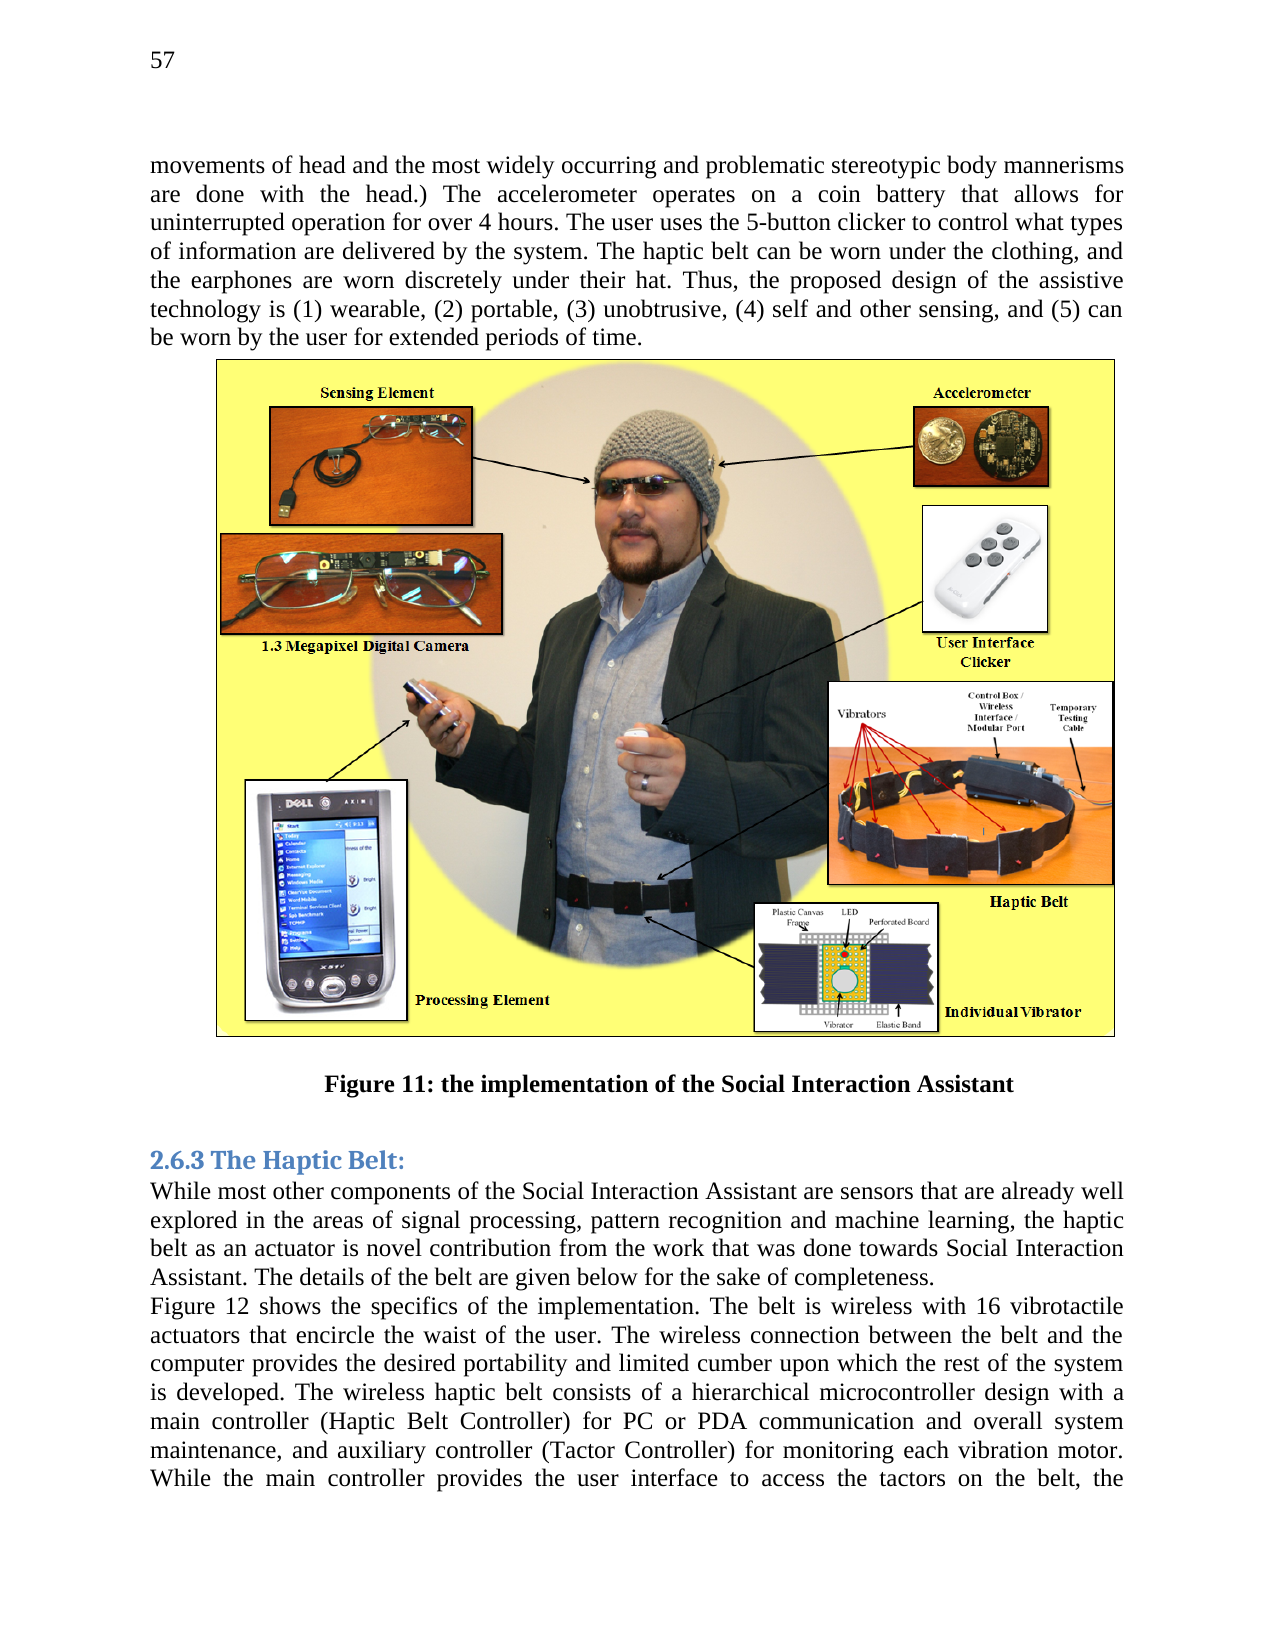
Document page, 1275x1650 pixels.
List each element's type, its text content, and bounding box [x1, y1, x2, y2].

subtitle 2.6.3 The Haptic Belt: [150, 1145, 1125, 1176]
text While most other components of the Social Interaction Assistant are sensors that are already well explored in the areas of signal processing, pattern recognition and machine learning, the haptic belt as an actuator is novel contribution from the work that was done towards Social Interaction Assistant. The details of the belt are given below for the sake of completeness. [150, 1176, 1125, 1291]
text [150, 1291, 1125, 1492]
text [150, 150, 1125, 351]
picture [217, 360, 1114, 1036]
